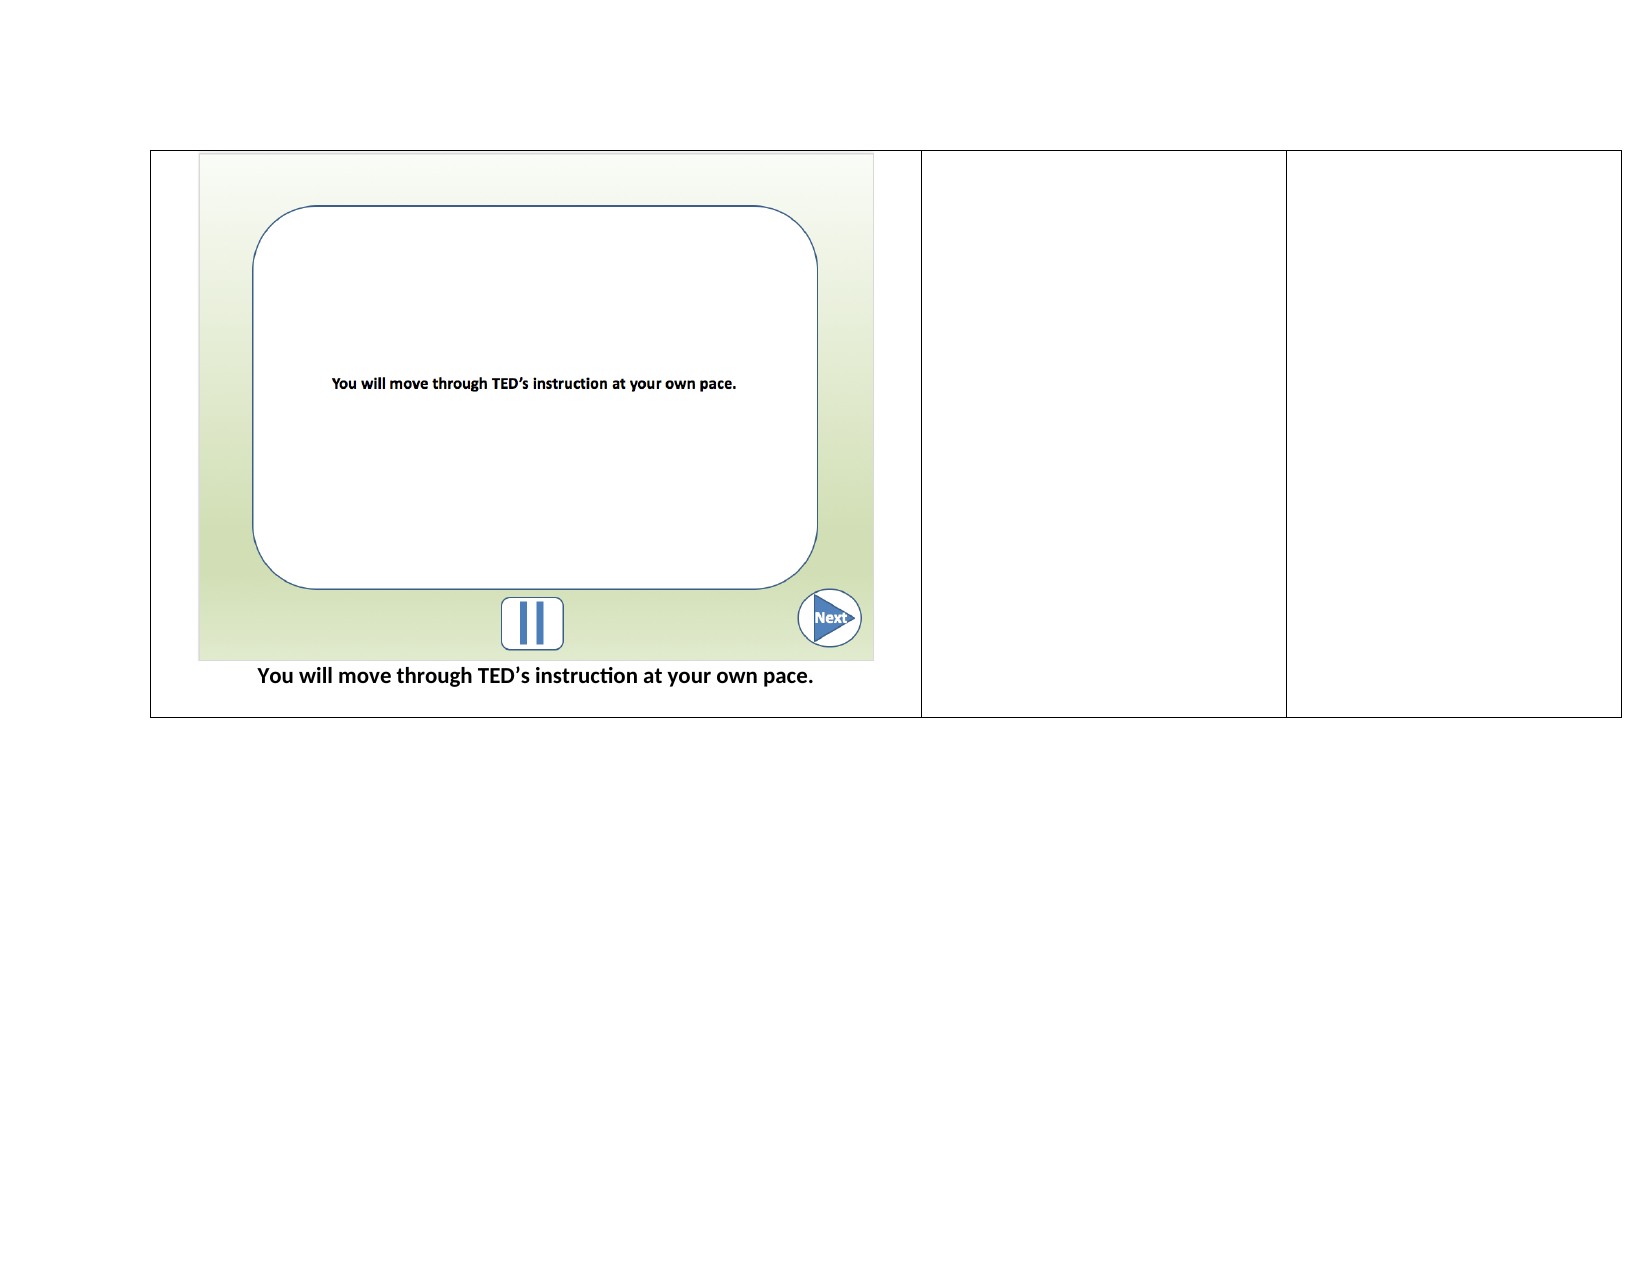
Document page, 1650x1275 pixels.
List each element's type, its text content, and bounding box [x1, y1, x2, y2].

picture [197, 151, 874, 661]
table_cell [1287, 151, 1621, 717]
table_cell [922, 151, 1286, 717]
table_cell You will move through TED’s instruction at your own pace. [151, 151, 921, 717]
